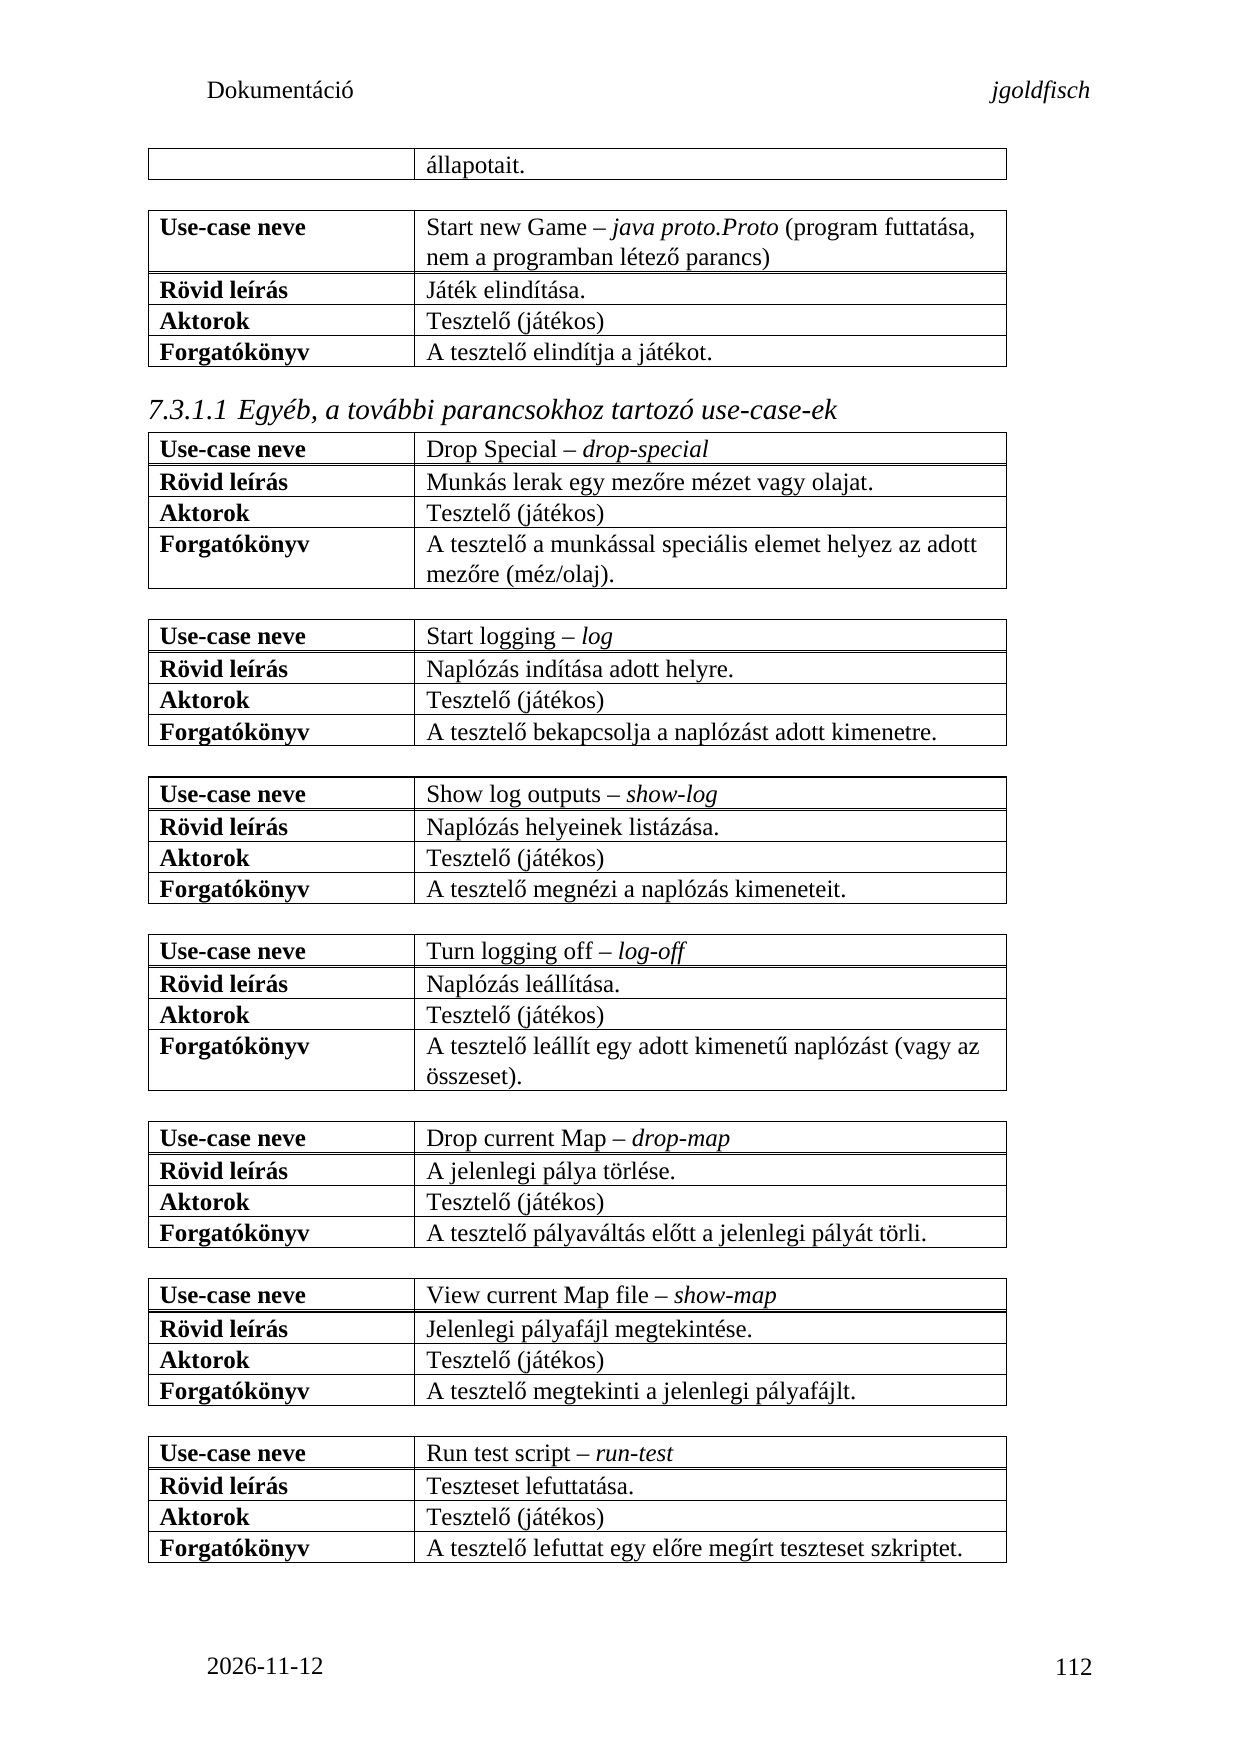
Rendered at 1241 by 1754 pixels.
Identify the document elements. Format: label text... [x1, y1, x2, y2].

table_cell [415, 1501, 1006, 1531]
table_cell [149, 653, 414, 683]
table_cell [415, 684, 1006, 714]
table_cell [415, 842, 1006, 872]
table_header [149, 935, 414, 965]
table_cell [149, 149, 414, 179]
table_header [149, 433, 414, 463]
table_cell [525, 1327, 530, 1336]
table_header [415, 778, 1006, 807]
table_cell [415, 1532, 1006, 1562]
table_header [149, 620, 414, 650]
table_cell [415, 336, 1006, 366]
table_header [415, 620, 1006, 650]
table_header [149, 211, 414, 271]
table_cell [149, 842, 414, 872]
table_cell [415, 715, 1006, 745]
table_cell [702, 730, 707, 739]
subtitle Egyéb, a további parancsokhoz tartozó use-case-ek [148, 392, 1093, 426]
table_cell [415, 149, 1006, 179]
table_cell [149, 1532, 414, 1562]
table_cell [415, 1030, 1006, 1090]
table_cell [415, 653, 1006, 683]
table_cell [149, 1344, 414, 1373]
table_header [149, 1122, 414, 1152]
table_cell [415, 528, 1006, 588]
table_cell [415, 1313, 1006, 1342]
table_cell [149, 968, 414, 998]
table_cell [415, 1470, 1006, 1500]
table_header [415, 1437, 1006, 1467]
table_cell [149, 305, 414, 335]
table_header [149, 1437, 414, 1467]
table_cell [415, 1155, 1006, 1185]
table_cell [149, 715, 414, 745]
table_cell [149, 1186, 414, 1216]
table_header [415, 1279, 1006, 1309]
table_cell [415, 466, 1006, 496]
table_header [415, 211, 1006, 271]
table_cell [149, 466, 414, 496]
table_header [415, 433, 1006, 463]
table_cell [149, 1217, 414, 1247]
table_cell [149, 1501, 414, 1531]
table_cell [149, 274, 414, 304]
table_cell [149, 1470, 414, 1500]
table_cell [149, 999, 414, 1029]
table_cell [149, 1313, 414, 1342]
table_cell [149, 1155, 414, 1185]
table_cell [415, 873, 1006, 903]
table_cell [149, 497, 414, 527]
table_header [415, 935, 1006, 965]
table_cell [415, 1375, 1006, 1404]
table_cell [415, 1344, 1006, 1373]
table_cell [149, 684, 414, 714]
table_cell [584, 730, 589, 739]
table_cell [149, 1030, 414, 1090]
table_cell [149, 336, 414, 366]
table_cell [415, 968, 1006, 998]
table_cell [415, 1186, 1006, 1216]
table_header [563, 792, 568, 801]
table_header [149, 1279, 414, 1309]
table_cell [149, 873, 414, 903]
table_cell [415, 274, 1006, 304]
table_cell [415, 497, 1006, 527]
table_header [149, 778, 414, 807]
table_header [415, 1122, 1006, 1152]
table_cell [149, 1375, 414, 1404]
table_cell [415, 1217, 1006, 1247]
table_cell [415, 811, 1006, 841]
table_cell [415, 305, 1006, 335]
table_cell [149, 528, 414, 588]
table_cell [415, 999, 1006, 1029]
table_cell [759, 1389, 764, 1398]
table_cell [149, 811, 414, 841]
